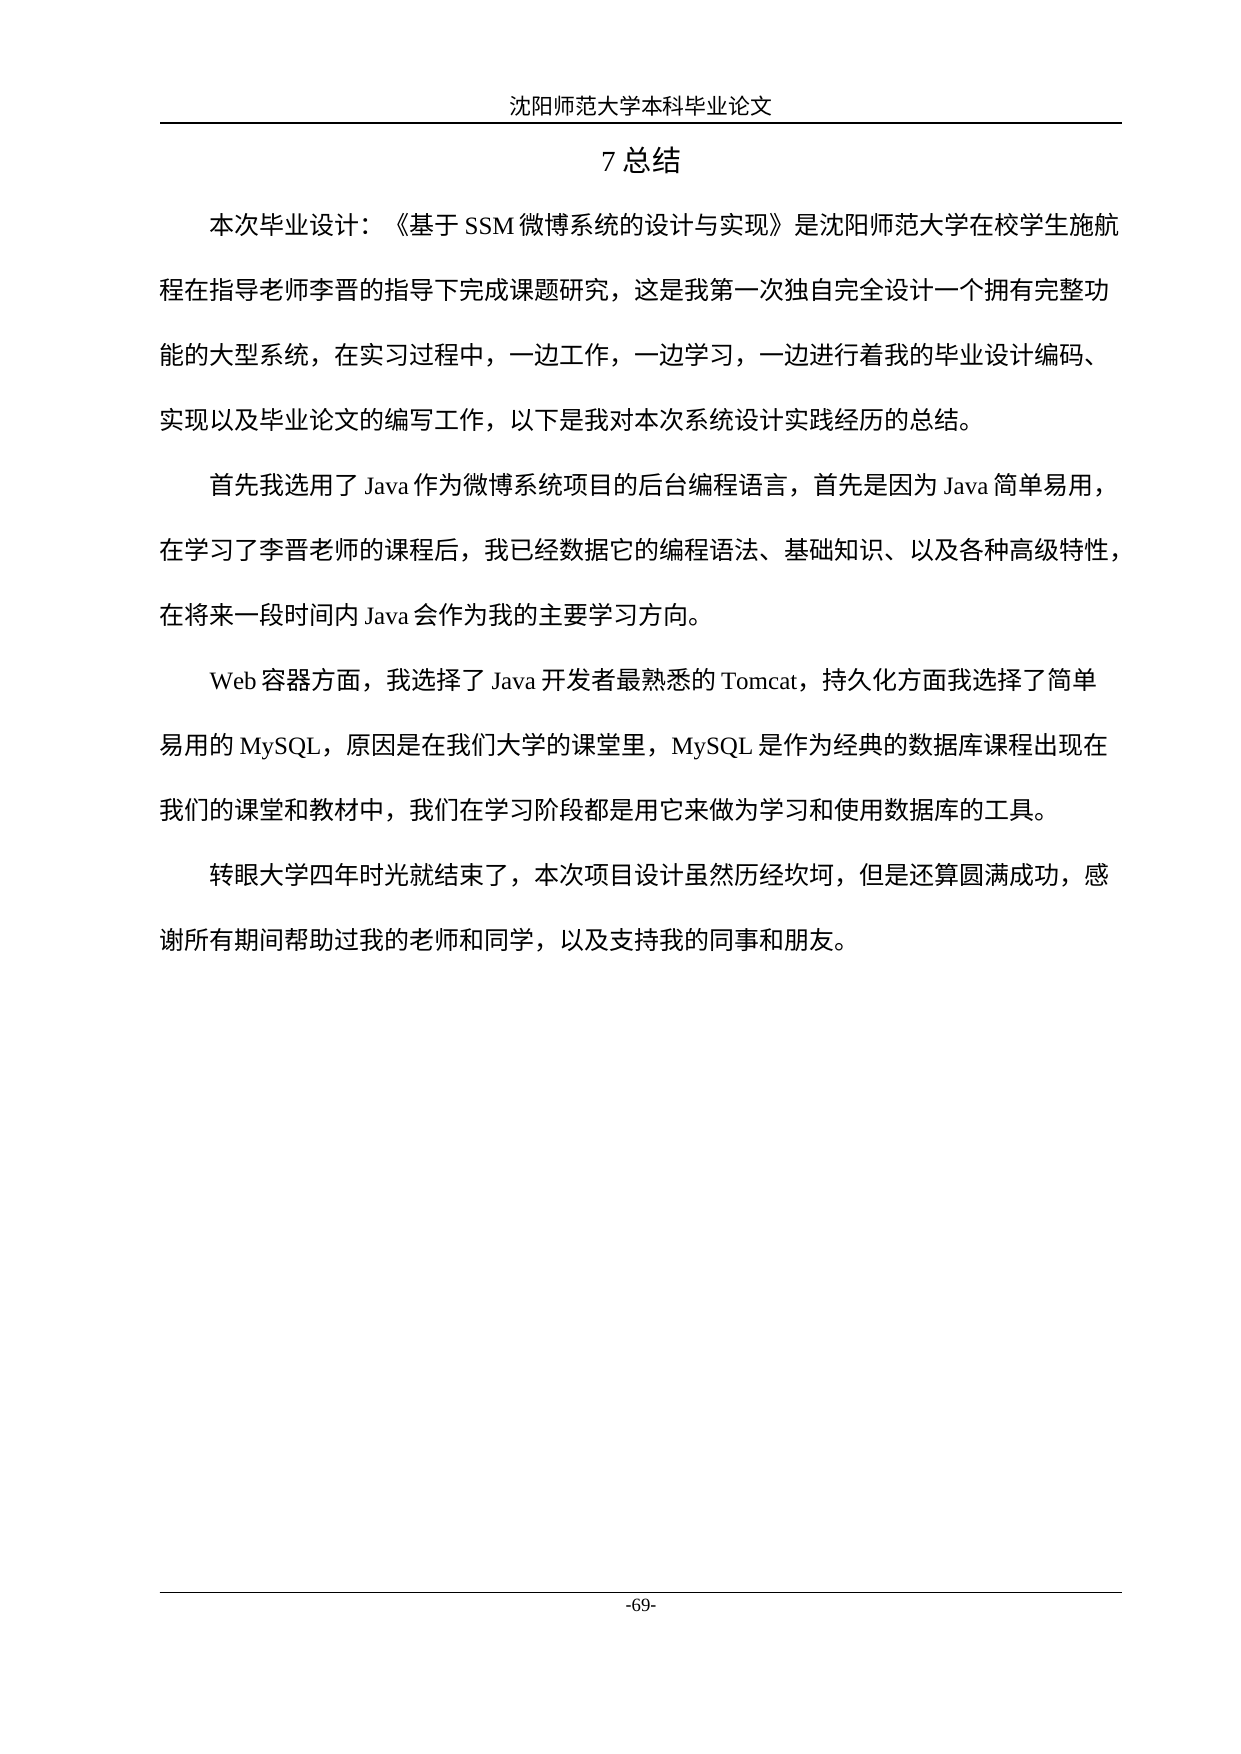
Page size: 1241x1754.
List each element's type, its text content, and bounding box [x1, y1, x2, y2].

text 首先我选用了Java作为微博系统项目的后台编程语言，首先是因为Java简单易用，在学习了李晋老师的课程后，我已经数据它的编程语法、基础知识、以及各种高级特性，在将来一段时间内Java会作为我的主要学习方向。 [159, 451, 1122, 646]
text Web容器方面，我选择了Java开发者最熟悉的Tomcat，持久化方面我选择了简单易用的MySQL，原因是在我们大学的课堂里，MySQL是作为经典的数据库课程出现在我们的课堂和教材中，我们在学习阶段都是用它来做为学习和使用数据库的工具。 [159, 646, 1122, 841]
subtitle 7 总结 [159, 126, 1122, 191]
text 转眼大学四年时光就结束了，本次项目设计虽然历经坎坷，但是还算圆满成功，感谢所有期间帮助过我的老师和同学，以及支持我的同事和朋友。 [159, 841, 1122, 971]
text 本次毕业设计：《基于SSM微博系统的设计与实现》是沈阳师范大学在校学生施航程在指导老师李晋的指导下完成课题研究，这是我第一次独自完全设计一个拥有完整功能的大型系统，在实习过程中，一边工作，一边学习，一边进行着我的毕业设计编码、实现以及毕业论文的编写工作，以下是我对本次系统设计实践经历的总结。 [159, 191, 1122, 451]
